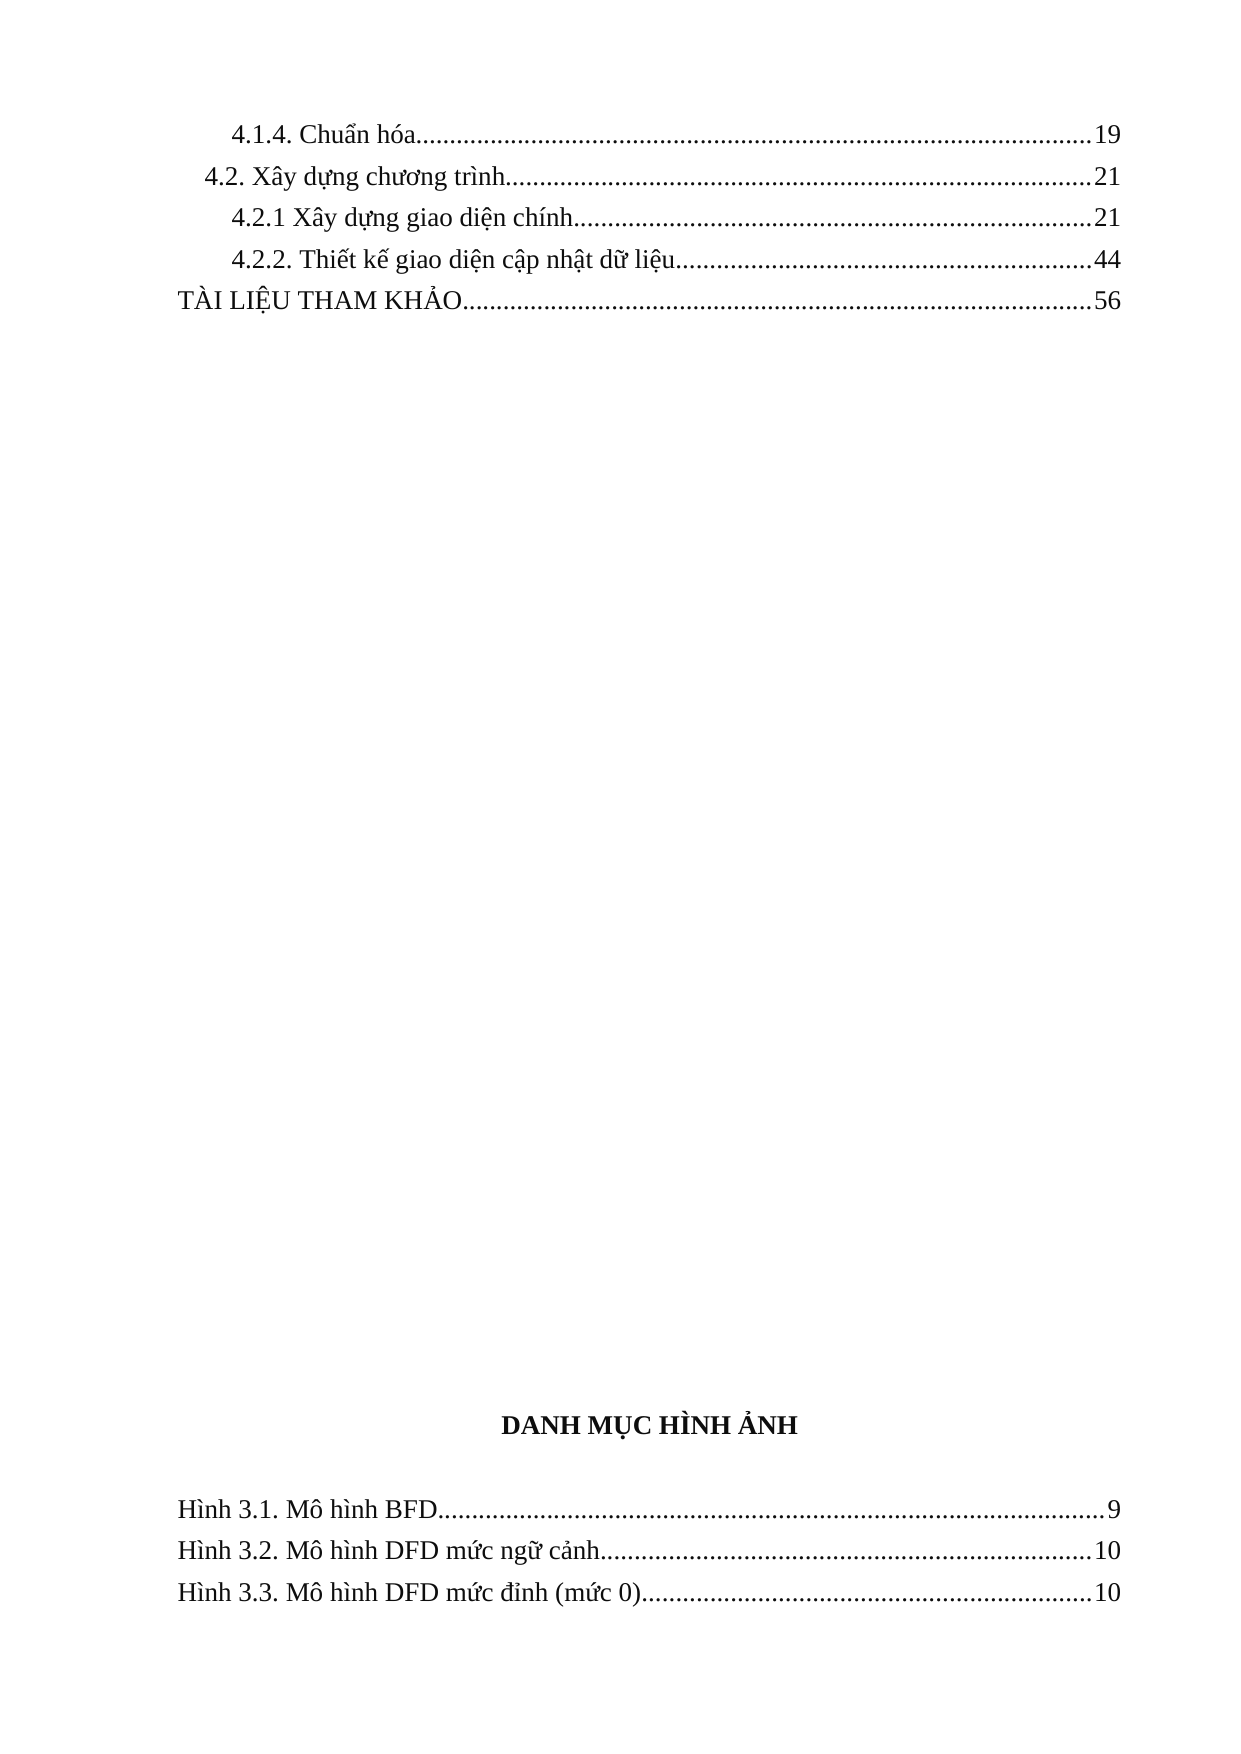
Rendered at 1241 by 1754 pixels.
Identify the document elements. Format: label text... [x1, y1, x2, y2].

text DANH MỤC HÌNH ẢNH [177, 1409, 1122, 1441]
text Hình 3.1. Mô hình BFD 9 [177, 1493, 1122, 1524]
text Hình 3.3. Mô hình DFD mức đỉnh (mức 0) 10 [177, 1576, 1122, 1607]
text Hình 3.2. Mô hình DFD mức ngữ cảnh 10 [177, 1534, 1122, 1566]
